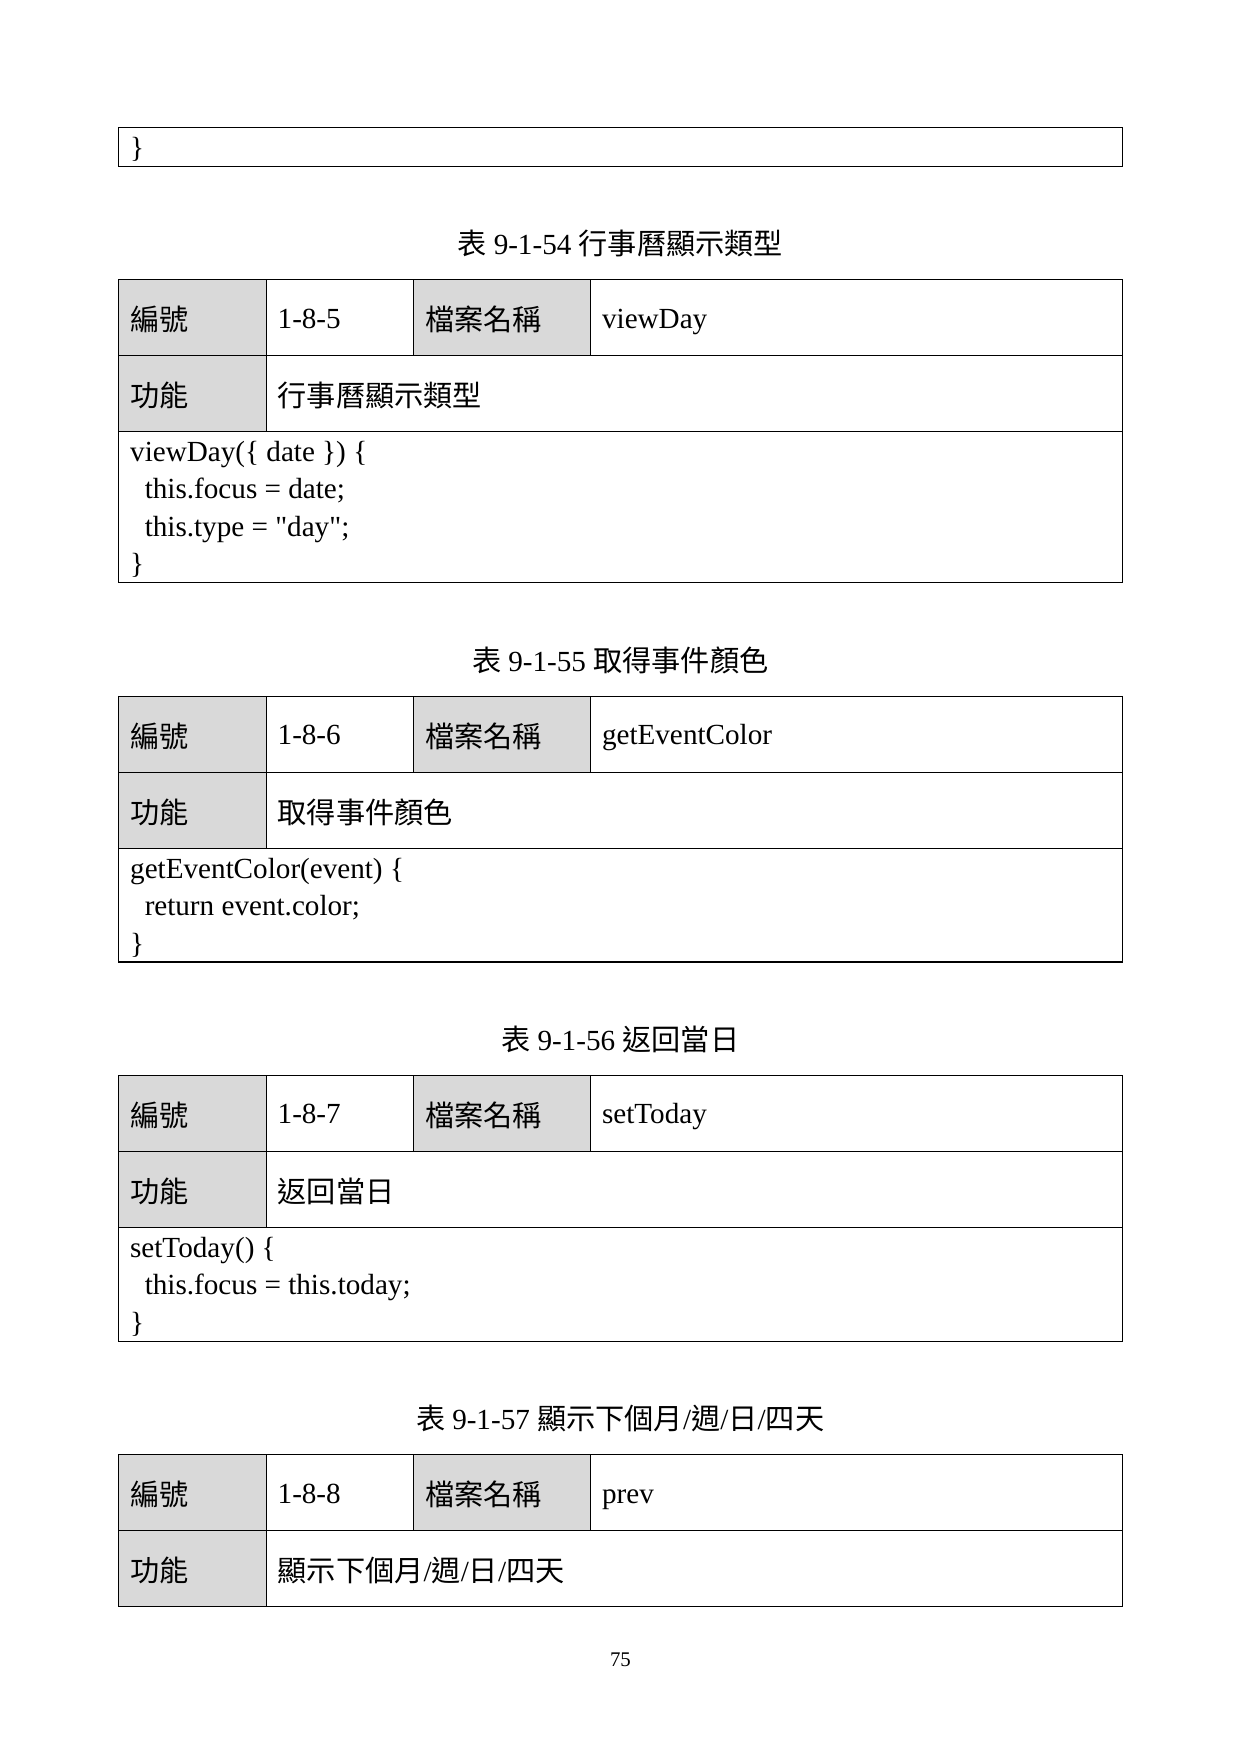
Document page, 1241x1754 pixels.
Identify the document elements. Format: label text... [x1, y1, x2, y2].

table_cell 功能 [119, 1152, 266, 1227]
table_header 檔案名稱 [414, 1455, 590, 1530]
table_header 檔案名稱 [414, 280, 590, 355]
table_cell 取得事件顏色 [267, 773, 1122, 848]
subtitle 表 9-1-55 取得事件顏色 [118, 621, 1122, 696]
table_cell 功能 [119, 356, 266, 431]
table_cell 功能 [119, 1531, 266, 1606]
table_header setToday [591, 1076, 1122, 1151]
table_header 1-8-8 [267, 1455, 413, 1530]
table_header 編號 [119, 1455, 266, 1530]
table_cell 功能 [119, 773, 266, 848]
table_header viewDay [591, 280, 1122, 355]
table_cell setToday() { this.focus = this.today; } [119, 1228, 1122, 1341]
table_header prev [591, 1455, 1122, 1530]
table_cell viewDay({ date }) { this.focus = date; this.type = "day"; } [119, 432, 1122, 582]
table_header getEventColor [591, 697, 1122, 772]
table_cell 行事曆顯示類型 [267, 356, 1122, 431]
table_cell getEventColor(event) { return event.color; } [119, 849, 1122, 961]
subtitle 表 9-1-57 顯示下個月/週/日/四天 [118, 1379, 1122, 1454]
table_cell 返回當日 [267, 1152, 1122, 1227]
table_header 檔案名稱 [414, 1076, 590, 1151]
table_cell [119, 128, 1122, 166]
table_header 1-8-5 [267, 280, 413, 355]
subtitle 表 9-1-54 行事曆顯示類型 [118, 204, 1122, 279]
subtitle 表 9-1-56 返回當日 [118, 1000, 1122, 1075]
table_cell 顯示下個月/週/日/四天 [267, 1531, 1122, 1606]
table_header 編號 [119, 697, 266, 772]
table_header 編號 [119, 1076, 266, 1151]
table_header 檔案名稱 [414, 697, 590, 772]
table_header 1-8-6 [267, 697, 413, 772]
table_header 編號 [119, 280, 266, 355]
table_header 1-8-7 [267, 1076, 413, 1151]
